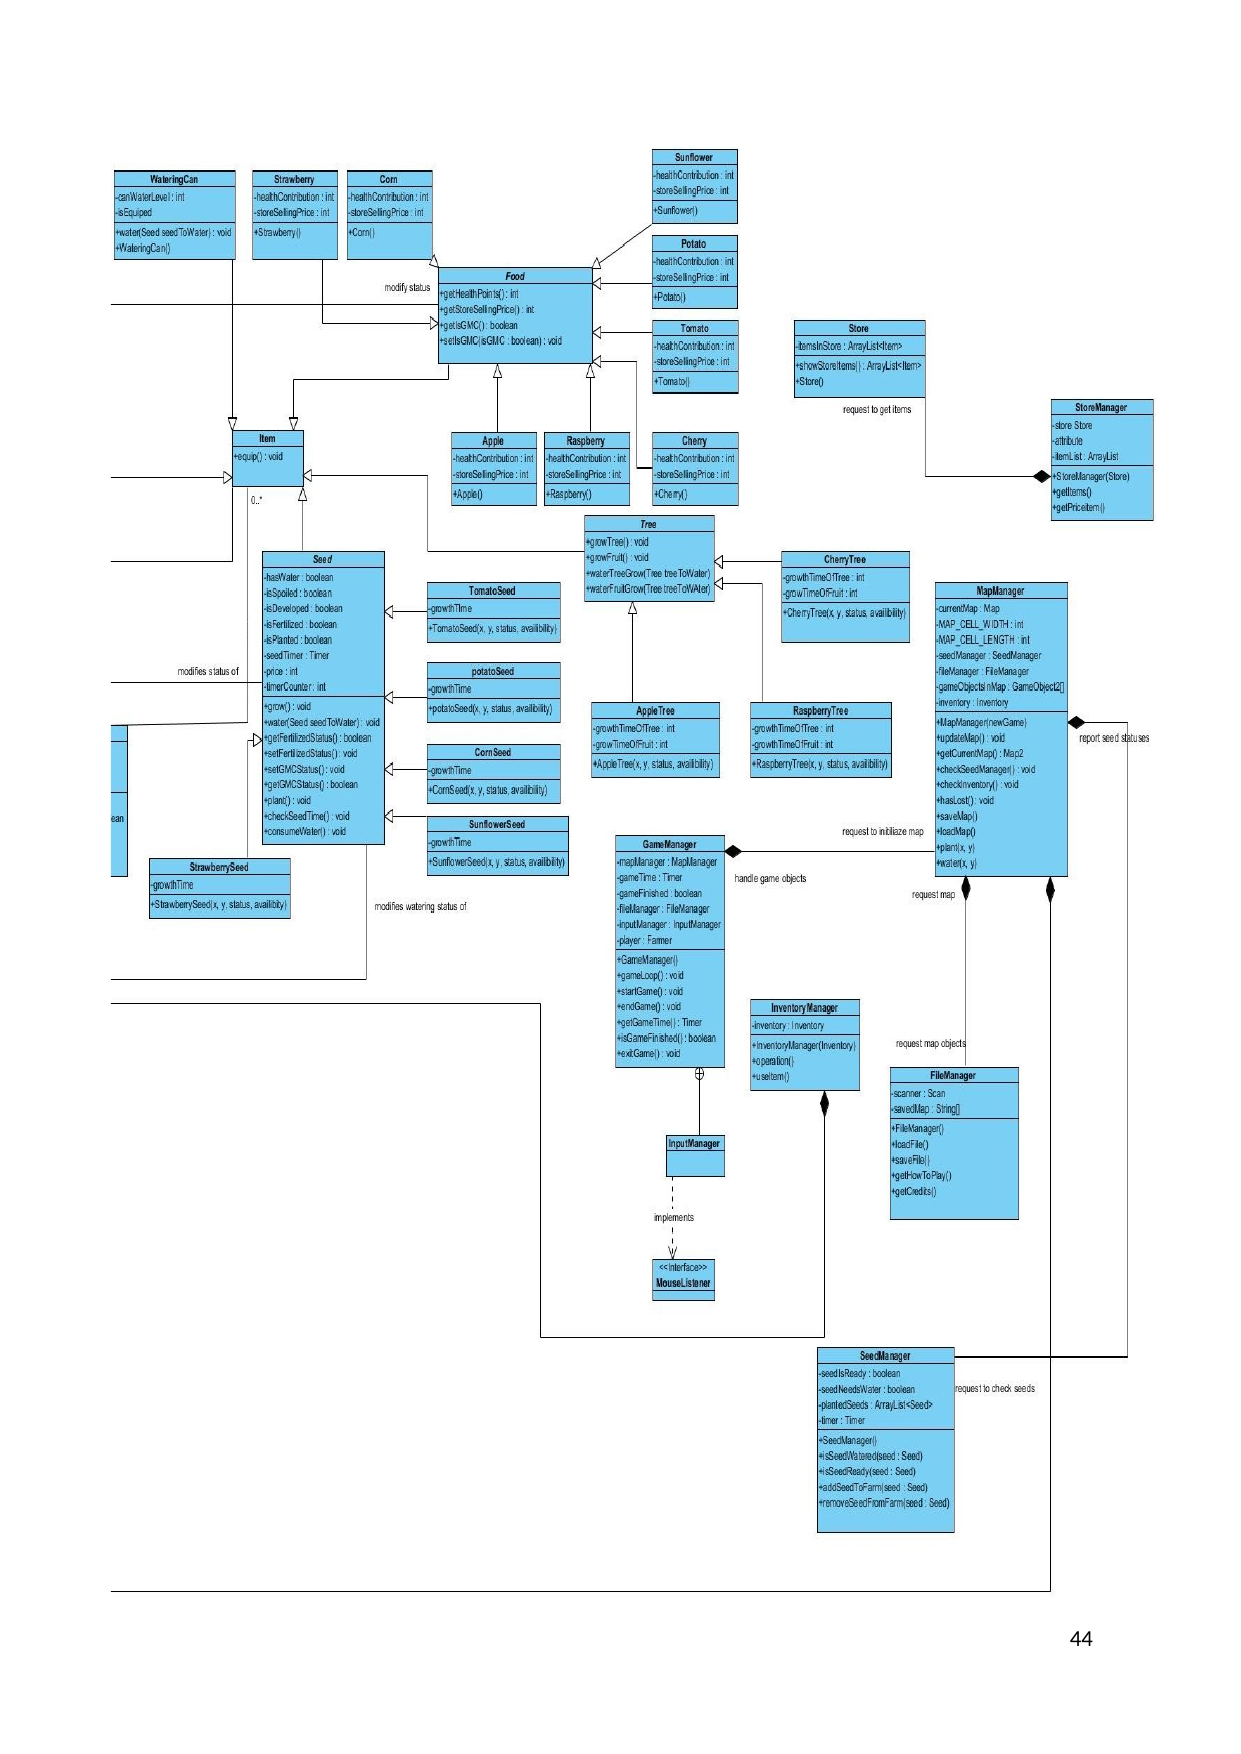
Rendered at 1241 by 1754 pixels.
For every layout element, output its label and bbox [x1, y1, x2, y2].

picture [110, 147, 1158, 1604]
